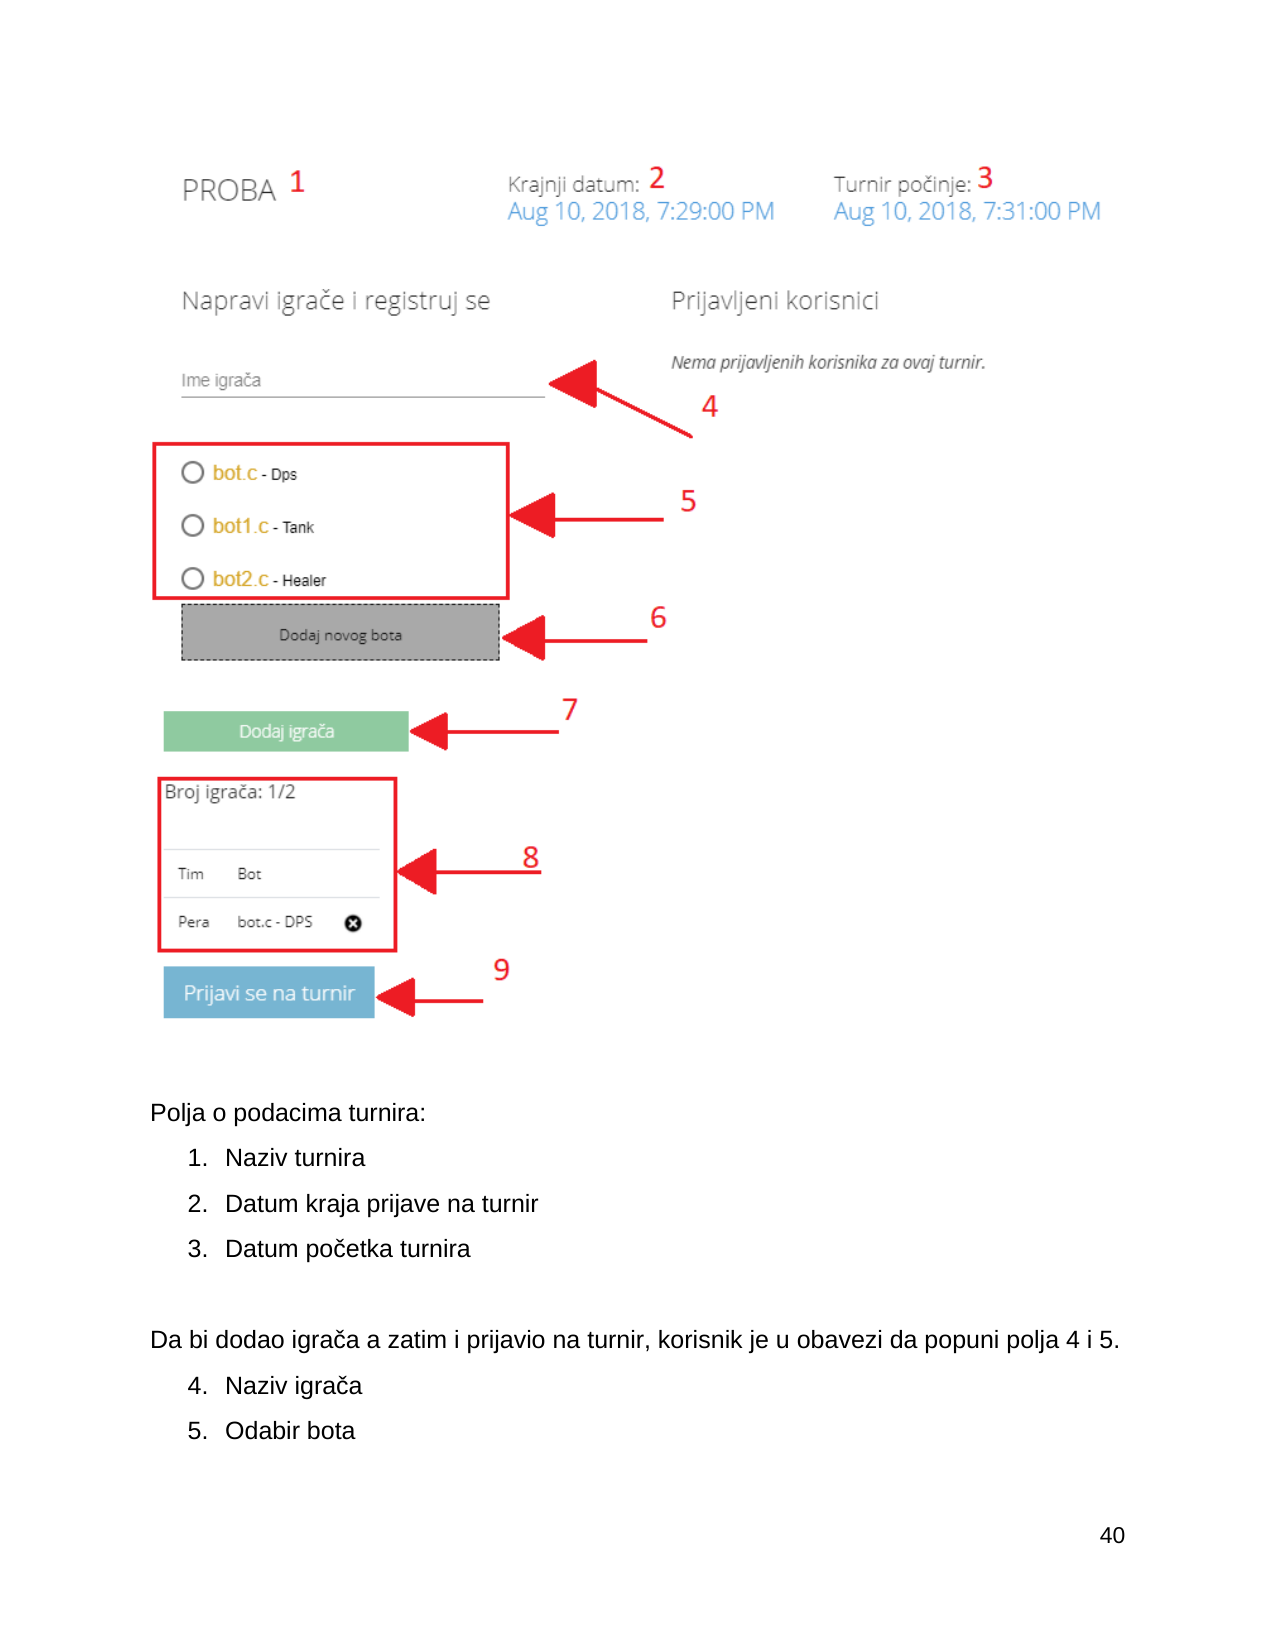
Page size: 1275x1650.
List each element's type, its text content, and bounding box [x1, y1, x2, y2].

list Naziv turnira [187, 1143, 1125, 1172]
list Datum početka turnira [187, 1234, 1125, 1263]
picture [150, 150, 1125, 1036]
list Odabir bota [187, 1416, 1125, 1445]
list Naziv igrača [187, 1371, 1125, 1399]
text Polja o podacima turnira: [150, 1098, 1125, 1126]
text Da bi dodao igrača a zatim i prijavio na turnir, korisnik je u obavezi da popuni polja 4 i 5. [150, 1325, 1125, 1354]
list Datum kraja prijave na turnir [187, 1189, 1125, 1217]
